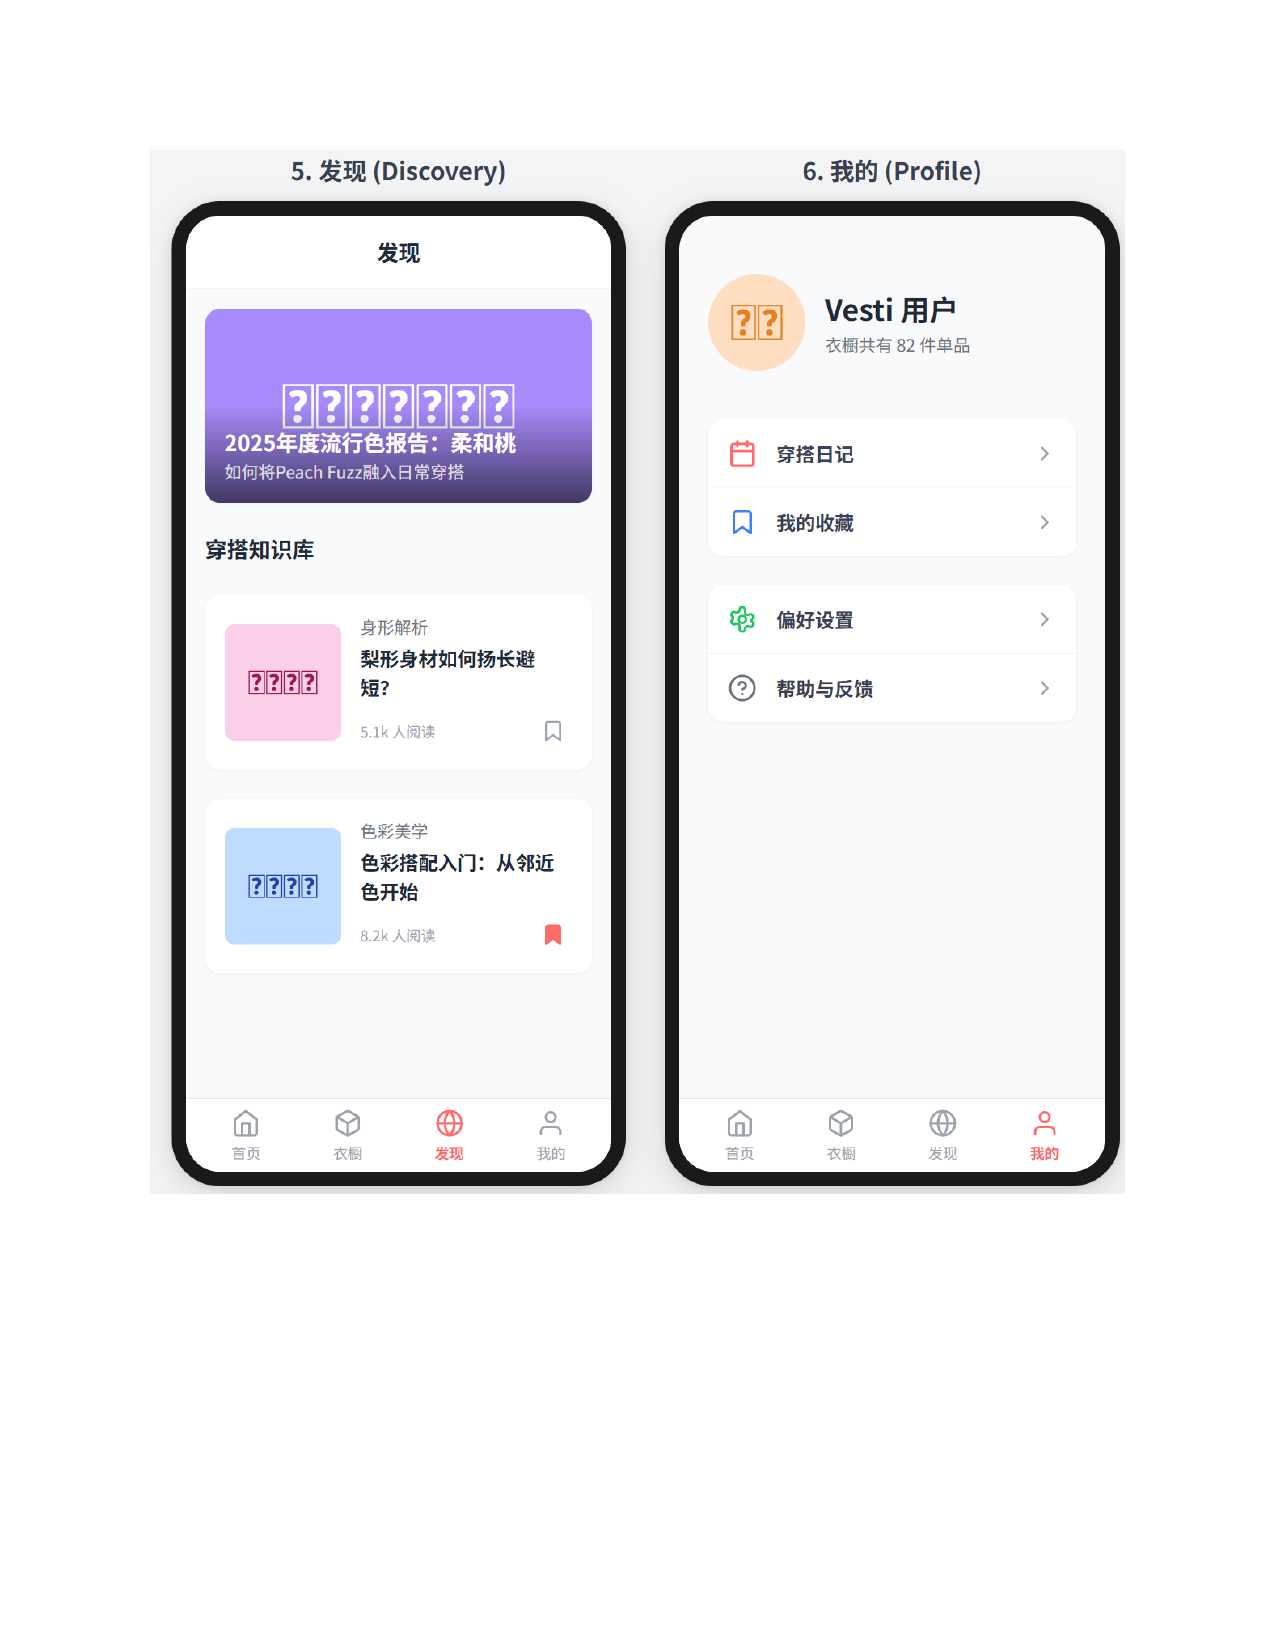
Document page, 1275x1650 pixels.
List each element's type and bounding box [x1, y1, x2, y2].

picture [150, 150, 1125, 1194]
